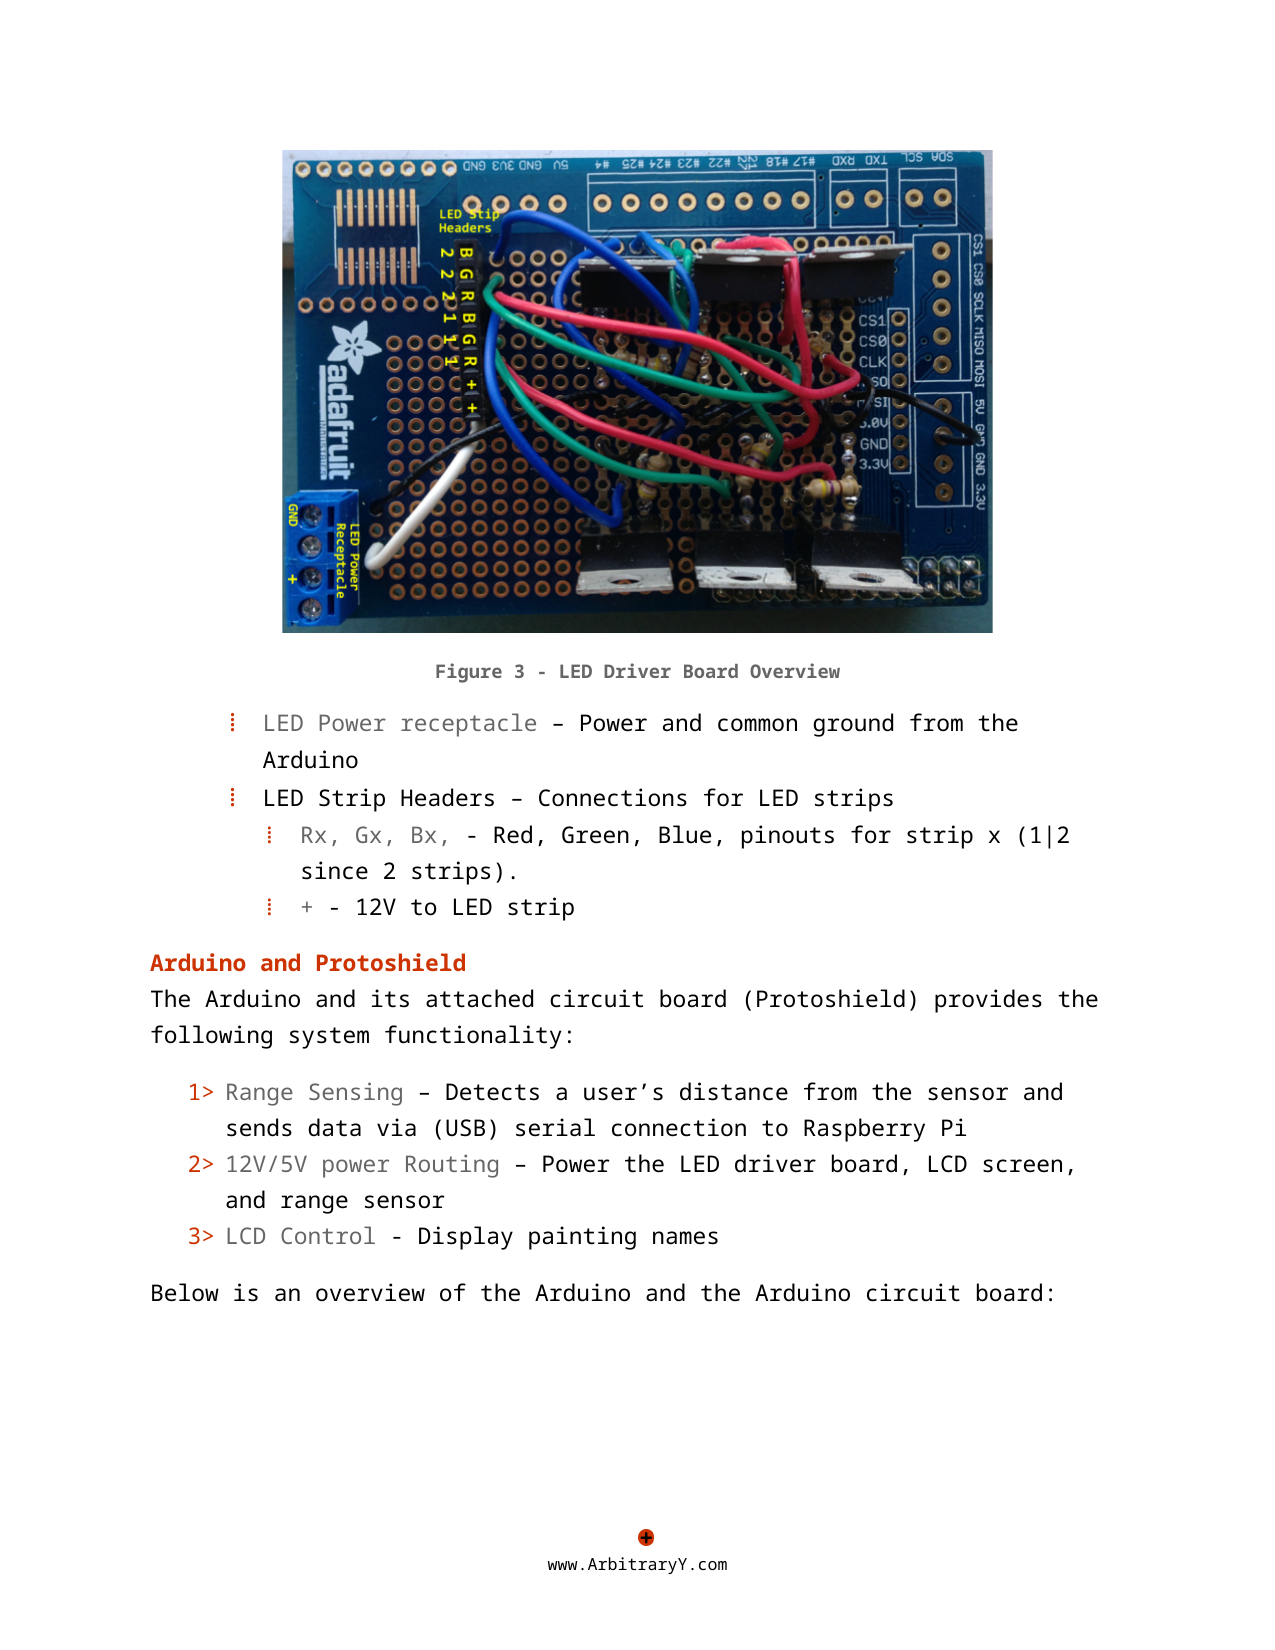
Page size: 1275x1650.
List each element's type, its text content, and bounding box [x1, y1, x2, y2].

list + - 12V to LED strip [262, 891, 1125, 922]
text Below is an overview of the Arduino and the Arduino circuit board: [150, 1276, 1125, 1308]
list LCD Control - Display painting names [187, 1220, 1125, 1251]
picture [638, 1529, 654, 1546]
subtitle Arduino and Protoshield [150, 947, 1125, 978]
text Figure 3 - LED Driver Board Overview [150, 658, 1125, 684]
list LED Power receptacle – Power and common ground from the Arduino [225, 705, 1125, 775]
list Rx, Gx, Bx, - Red, Green, Blue, pinouts for strip x (1|2 since 2 strips). [262, 819, 1125, 886]
picture [282, 150, 993, 633]
text The Arduino and its attached circuit board (Protoshield) provides the following system functionality: [150, 983, 1125, 1050]
list Range Sensing – Detects a user’s distance from the sensor and sends data via (USB) serial connection to Raspberry Pi [187, 1076, 1125, 1143]
list LED Strip Headers – Connections for LED strips [225, 779, 1125, 813]
list 12V/5V power Routing – Power the LED driver board, LCD screen, and range sensor [187, 1148, 1125, 1215]
